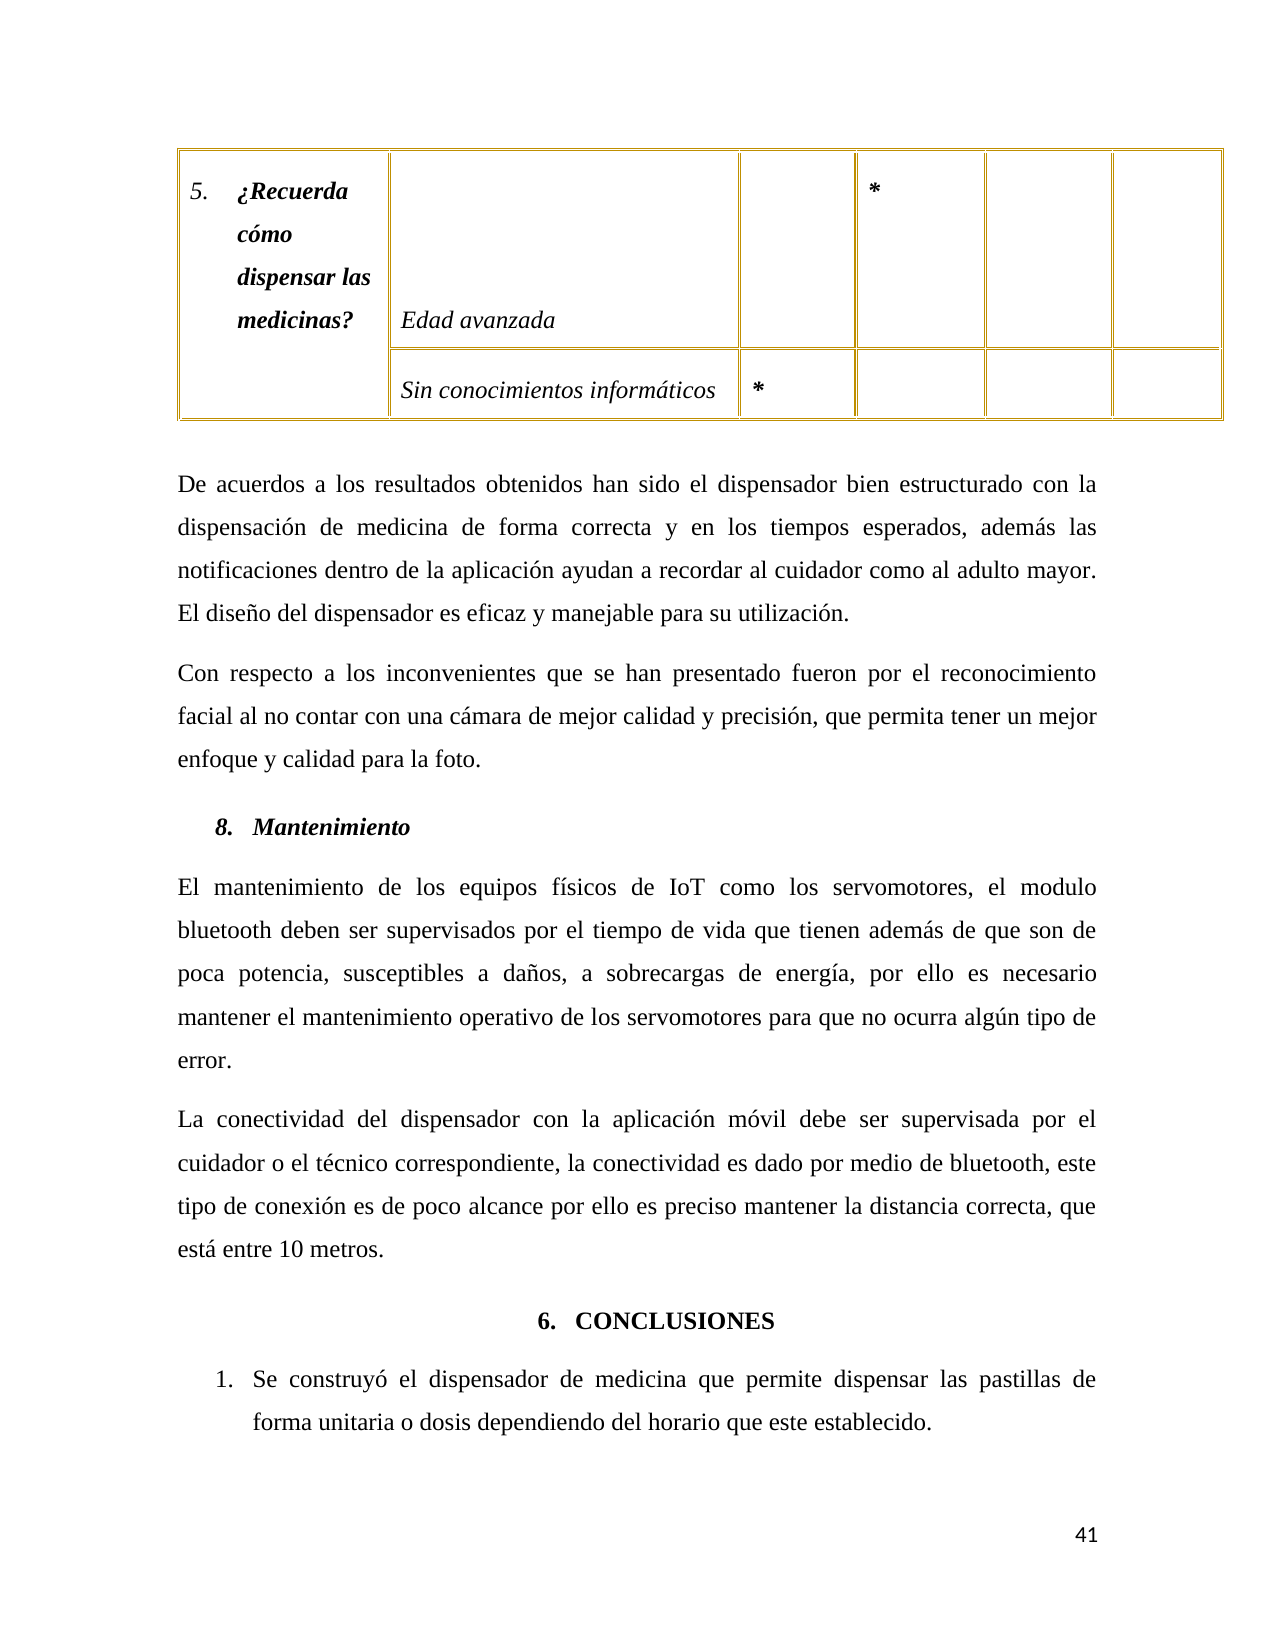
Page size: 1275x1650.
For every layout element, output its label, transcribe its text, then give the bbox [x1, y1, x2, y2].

table_cell * [740, 350, 856, 418]
text La conectividad del dispensador con la aplicación móvil debe ser supervisada por el cuidador o el técnico correspondiente, la conectividad es dado por medio de bluetooth, este tipo de conexión es de poco alcance por ello es preciso mantener la distancia correcta, que está entre 10 metros. [177, 1104, 1098, 1263]
text El mantenimiento de los equipos físicos de IoT como los servomotores, el modulo bluetooth deben ser supervisados por el tiempo de vida que tienen además de que son de poca potencia, susceptibles a daños, a sobrecargas de energía, por ello es necesario mantener el mantenimiento operativo de los servomotores para que no ocurra algún tipo de error. [177, 872, 1098, 1073]
subtitle CONCLUSIONES [215, 1306, 1098, 1335]
table_cell [986, 151, 1112, 347]
list Se construyó el dispensador de medicina que permite dispensar las pastillas de forma unitaria o dosis dependiendo del horario que este establecido. [215, 1364, 1098, 1436]
table_cell [986, 350, 1112, 418]
table_cell ¿Recuerda cómo dispensar las medicinas? [180, 151, 389, 418]
table_cell * [856, 149, 986, 347]
table_cell [856, 347, 986, 418]
list Mantenimiento [215, 812, 1098, 841]
table_cell [1113, 347, 1223, 418]
text Con respecto a los inconvenientes que se han presentado fueron por el reconocimiento facial al no contar con una cámara de mejor calidad y precisión, que permita tener un mejor enfoque y calidad para la foto. [177, 658, 1098, 773]
table_cell Edad avanzada [389, 149, 740, 347]
table_cell [1113, 151, 1221, 347]
text De acuerdos a los resultados obtenidos han sido el dispensador bien estructurado con la dispensación de medicina de forma correcta y en los tiempos esperados, además las notificaciones dentro de la aplicación ayudan a recordar al cuidador como al adulto mayor. El diseño del dispensador es eficaz y manejable para su utilización. [177, 469, 1098, 627]
table_cell [740, 151, 856, 347]
table_cell Sin conocimientos informáticos [389, 347, 740, 418]
